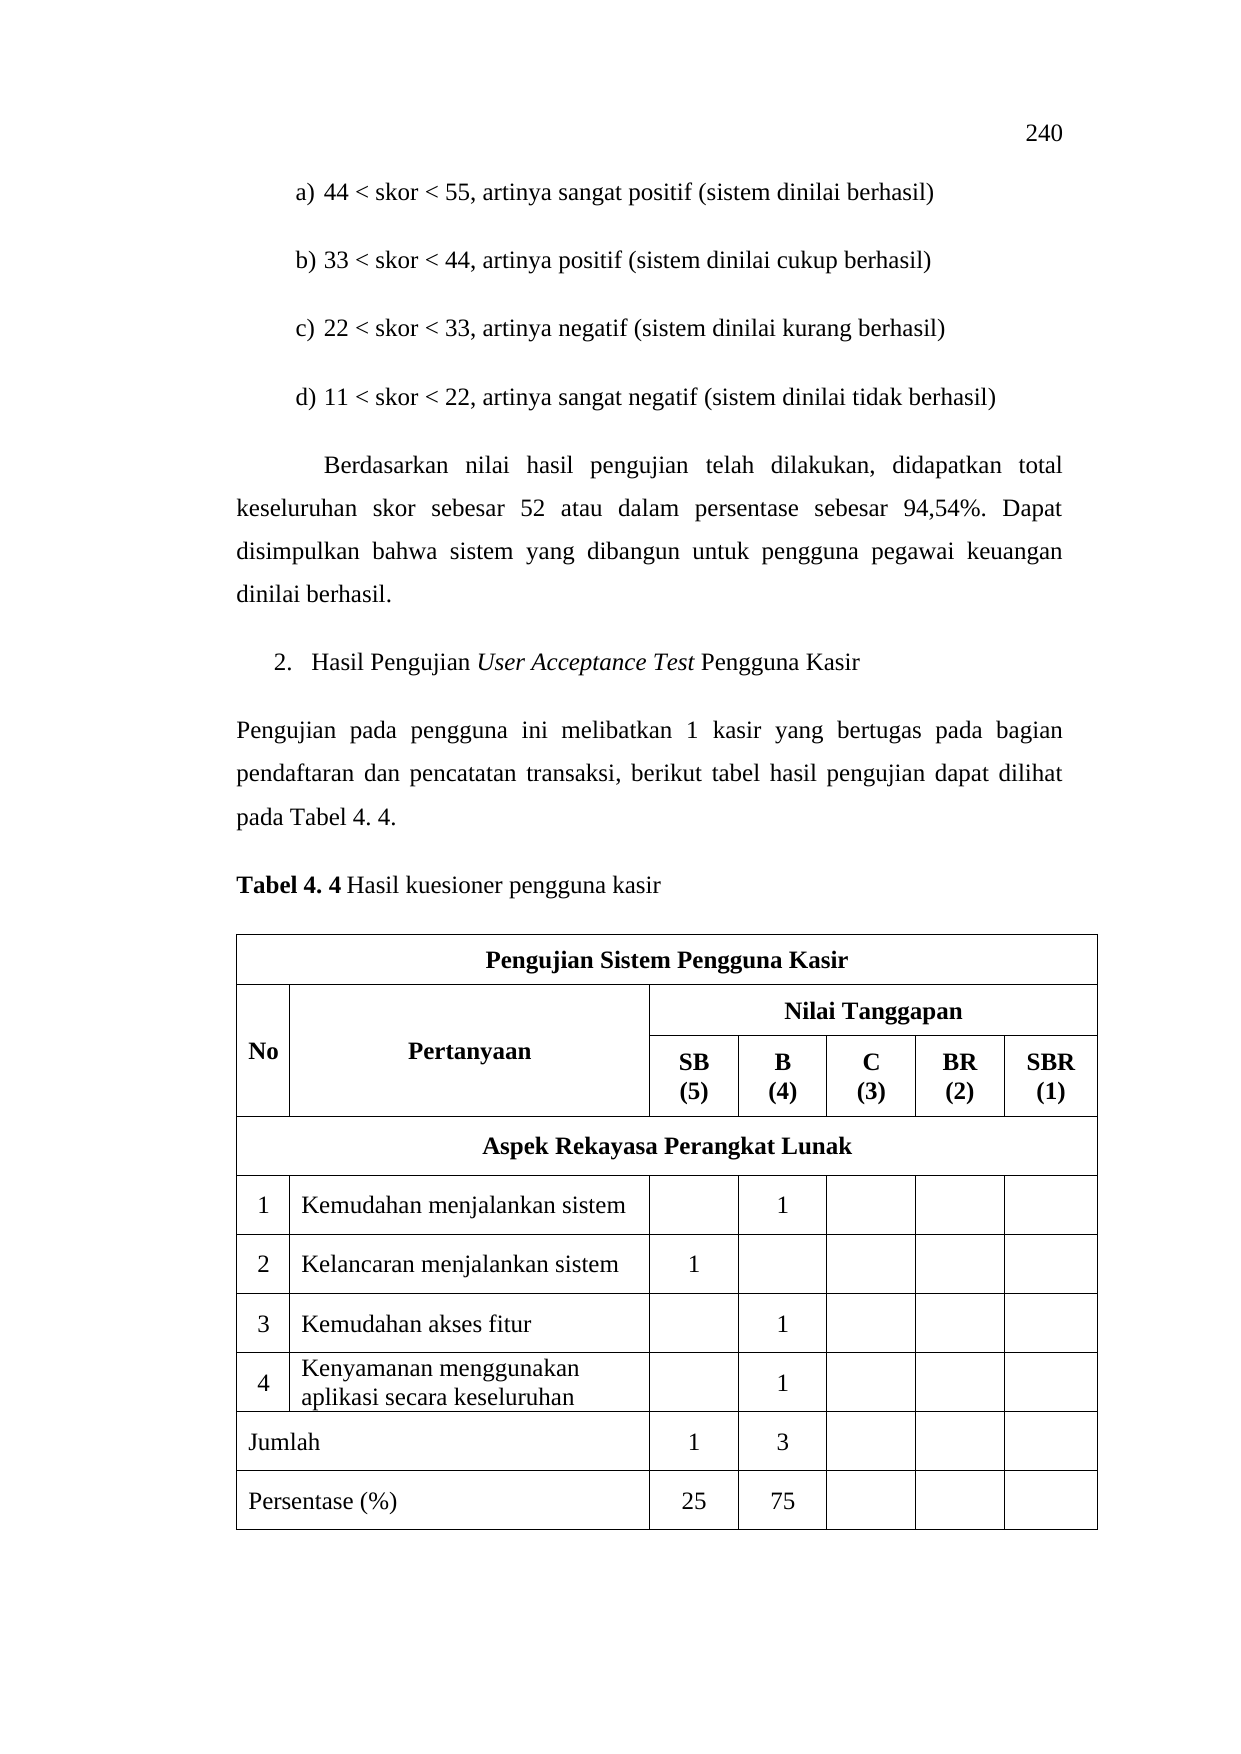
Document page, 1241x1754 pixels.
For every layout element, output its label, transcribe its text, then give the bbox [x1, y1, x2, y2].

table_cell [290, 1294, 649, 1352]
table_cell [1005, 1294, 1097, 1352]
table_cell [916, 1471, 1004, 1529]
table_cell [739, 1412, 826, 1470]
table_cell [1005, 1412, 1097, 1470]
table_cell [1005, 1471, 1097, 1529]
list Hasil Pengujian User Acceptance Test Pengguna Kasir [274, 647, 1063, 676]
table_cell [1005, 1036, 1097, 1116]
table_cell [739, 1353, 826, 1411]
list 33 < skor < 44, artinya positif (sistem dinilai cukup berhasil) [295, 245, 1063, 274]
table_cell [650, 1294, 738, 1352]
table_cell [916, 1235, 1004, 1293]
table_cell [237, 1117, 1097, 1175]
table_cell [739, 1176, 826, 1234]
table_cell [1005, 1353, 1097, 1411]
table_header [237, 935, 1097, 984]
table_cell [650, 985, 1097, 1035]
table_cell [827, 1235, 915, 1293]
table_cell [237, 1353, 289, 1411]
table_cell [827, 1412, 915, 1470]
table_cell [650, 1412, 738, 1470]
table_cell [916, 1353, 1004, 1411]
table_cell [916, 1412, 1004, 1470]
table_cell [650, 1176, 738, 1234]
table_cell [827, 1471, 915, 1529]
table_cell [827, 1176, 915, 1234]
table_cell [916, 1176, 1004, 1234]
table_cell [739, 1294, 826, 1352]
text Berdasarkan nilai hasil pengujian telah dilakukan, didapatkan total keseluruhan skor sebesar 52 atau dalam persentase sebesar 94,54%. Dapat disimpulkan bahwa sistem yang dibangun untuk pengguna pegawai keuangan dinilai berhasil. [236, 450, 1063, 608]
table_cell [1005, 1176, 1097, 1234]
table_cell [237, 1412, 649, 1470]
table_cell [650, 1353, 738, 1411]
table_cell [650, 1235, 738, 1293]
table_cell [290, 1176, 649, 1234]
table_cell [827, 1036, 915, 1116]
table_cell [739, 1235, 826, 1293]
list 11 < skor < 22, artinya sangat negatif (sistem dinilai tidak berhasil) [295, 382, 1063, 410]
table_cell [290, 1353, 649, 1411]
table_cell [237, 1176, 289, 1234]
list 44 < skor < 55, artinya sangat positif (sistem dinilai berhasil) [295, 177, 1063, 206]
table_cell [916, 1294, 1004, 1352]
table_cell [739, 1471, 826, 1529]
text Pengujian pada pengguna ini melibatkan 1 kasir yang bertugas pada bagian pendaftaran dan pencatatan transaksi, berikut tabel hasil pengujian dapat dilihat pada Tabel 4. 4. [236, 715, 1063, 830]
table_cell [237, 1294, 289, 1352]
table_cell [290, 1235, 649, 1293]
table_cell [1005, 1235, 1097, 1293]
list 22 < skor < 33, artinya negatif (sistem dinilai kurang berhasil) [295, 313, 1063, 342]
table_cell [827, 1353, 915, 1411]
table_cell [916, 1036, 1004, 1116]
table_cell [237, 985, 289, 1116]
text Tabel 4. 4 Hasil kuesioner pengguna kasir [236, 870, 1063, 898]
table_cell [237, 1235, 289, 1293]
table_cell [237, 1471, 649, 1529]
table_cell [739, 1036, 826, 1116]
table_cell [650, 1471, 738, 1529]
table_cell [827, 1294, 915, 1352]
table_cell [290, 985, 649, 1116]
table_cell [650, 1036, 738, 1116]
